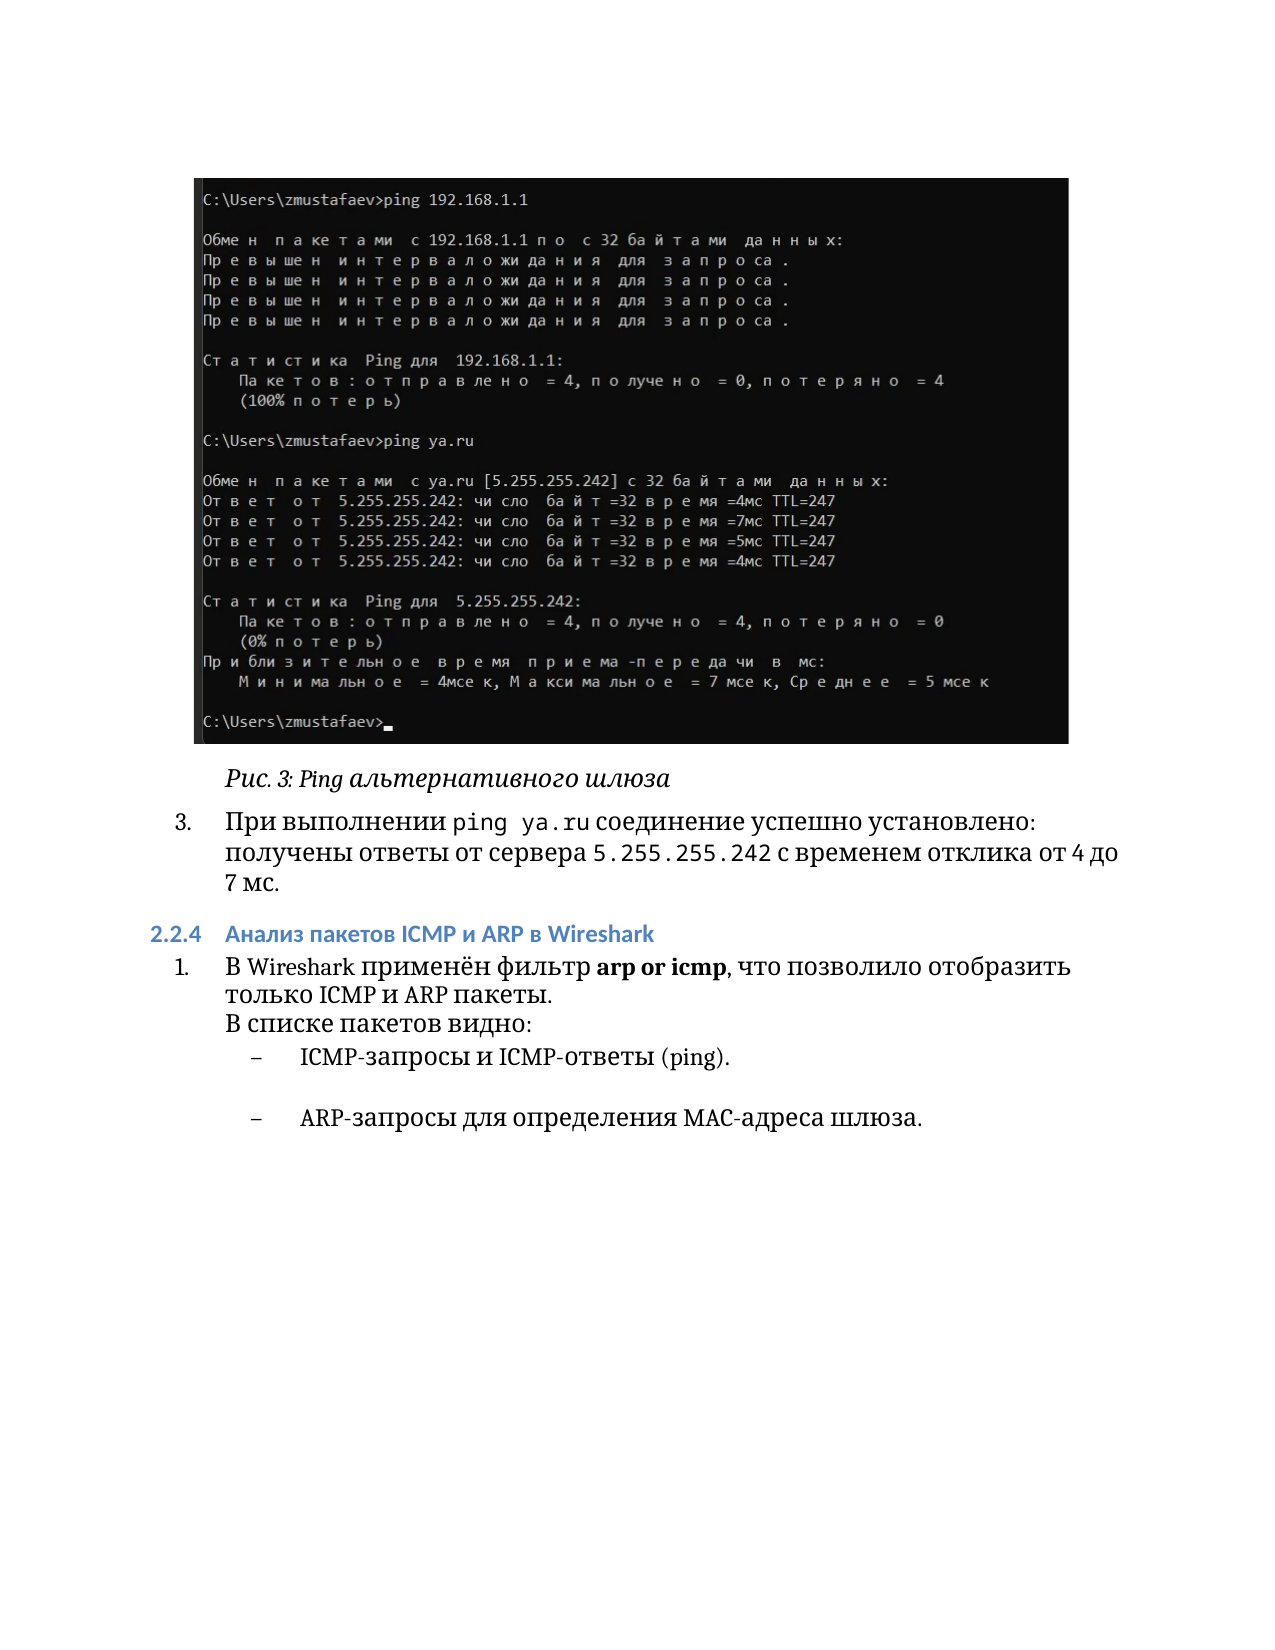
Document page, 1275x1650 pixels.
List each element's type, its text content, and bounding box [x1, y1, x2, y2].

list ARP-запросы для определения MAC-адреса шлюза. [250, 1104, 1125, 1132]
list Рис. 3: Ping альтернативного шлюза [175, 765, 1125, 794]
subtitle 2.2.4 Анализ пакетов ICMP и ARP в Wireshark [150, 918, 1125, 949]
picture [193, 178, 1069, 744]
list При выполнении ping ya.ru соединение успешно установлено: получены ответы от сервера 5.255.255.242 с временем отклика от 4 до 7 мс. [175, 806, 1125, 897]
list ICMP-запросы и ICMP-ответы (ping). [250, 1042, 1125, 1100]
list В Wireshark применён фильтр arp or icmp, что позволило отобразить только ICMP и ARP пакеты. В списке пакетов видно: [175, 952, 1125, 1039]
